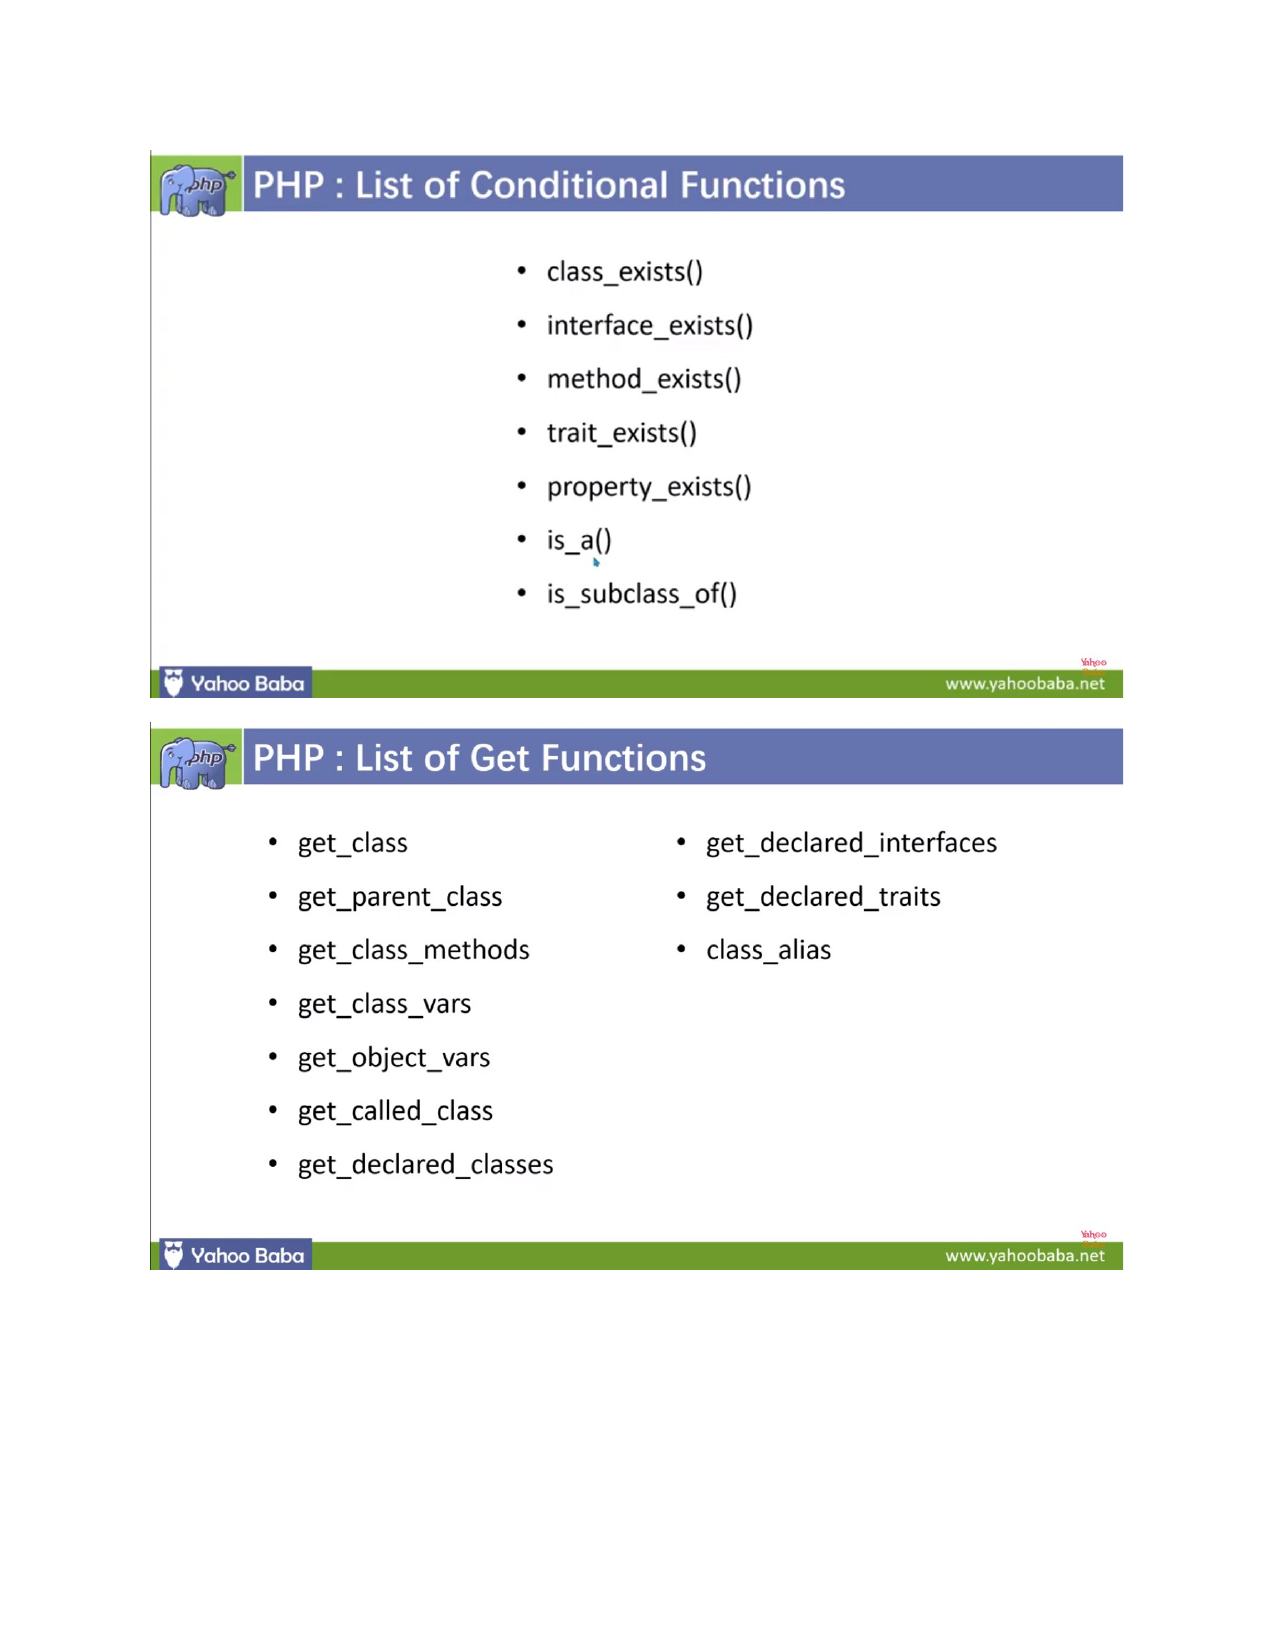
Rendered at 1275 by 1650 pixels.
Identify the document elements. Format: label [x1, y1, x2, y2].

picture [150, 150, 1124, 698]
picture [150, 722, 1124, 1270]
